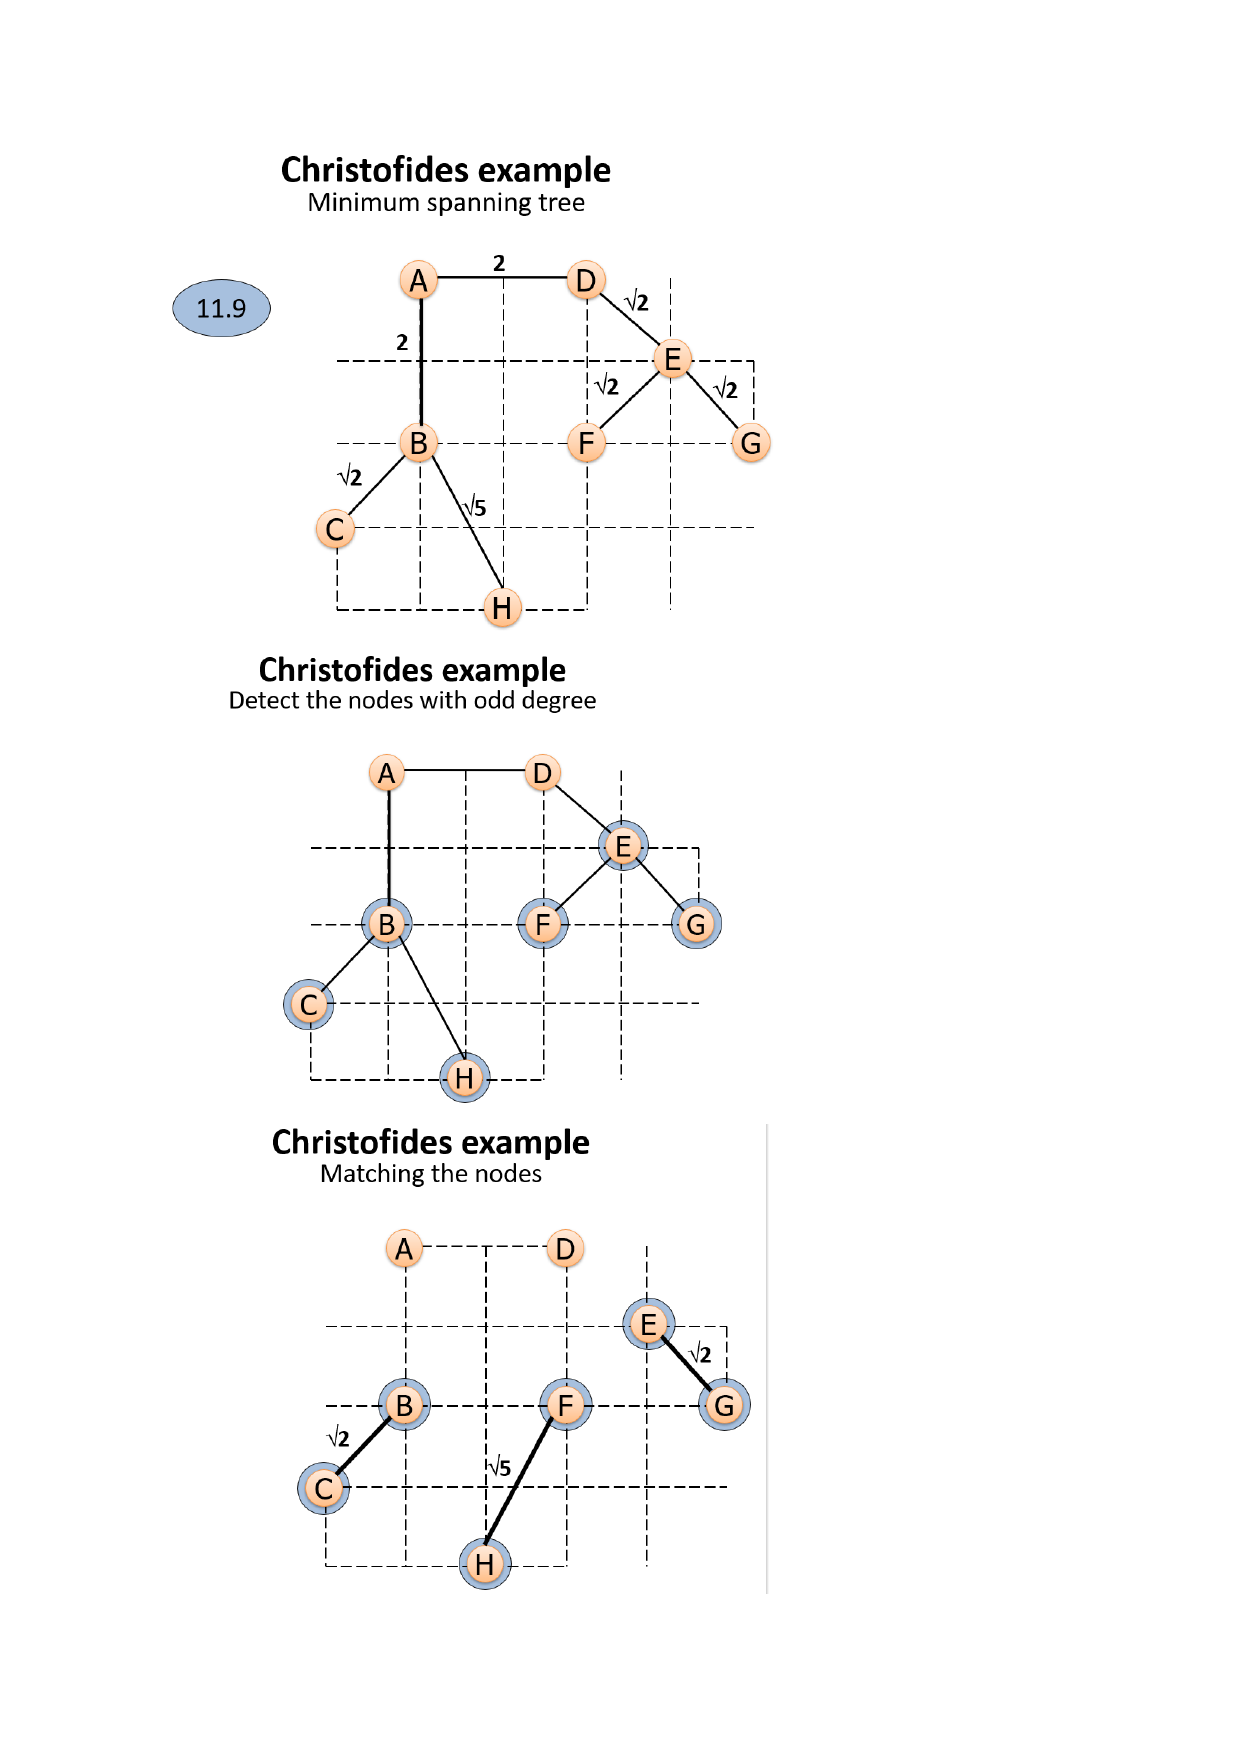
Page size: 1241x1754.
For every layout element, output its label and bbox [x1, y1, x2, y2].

picture [150, 652, 725, 1106]
picture [150, 150, 783, 634]
picture [150, 1124, 769, 1594]
